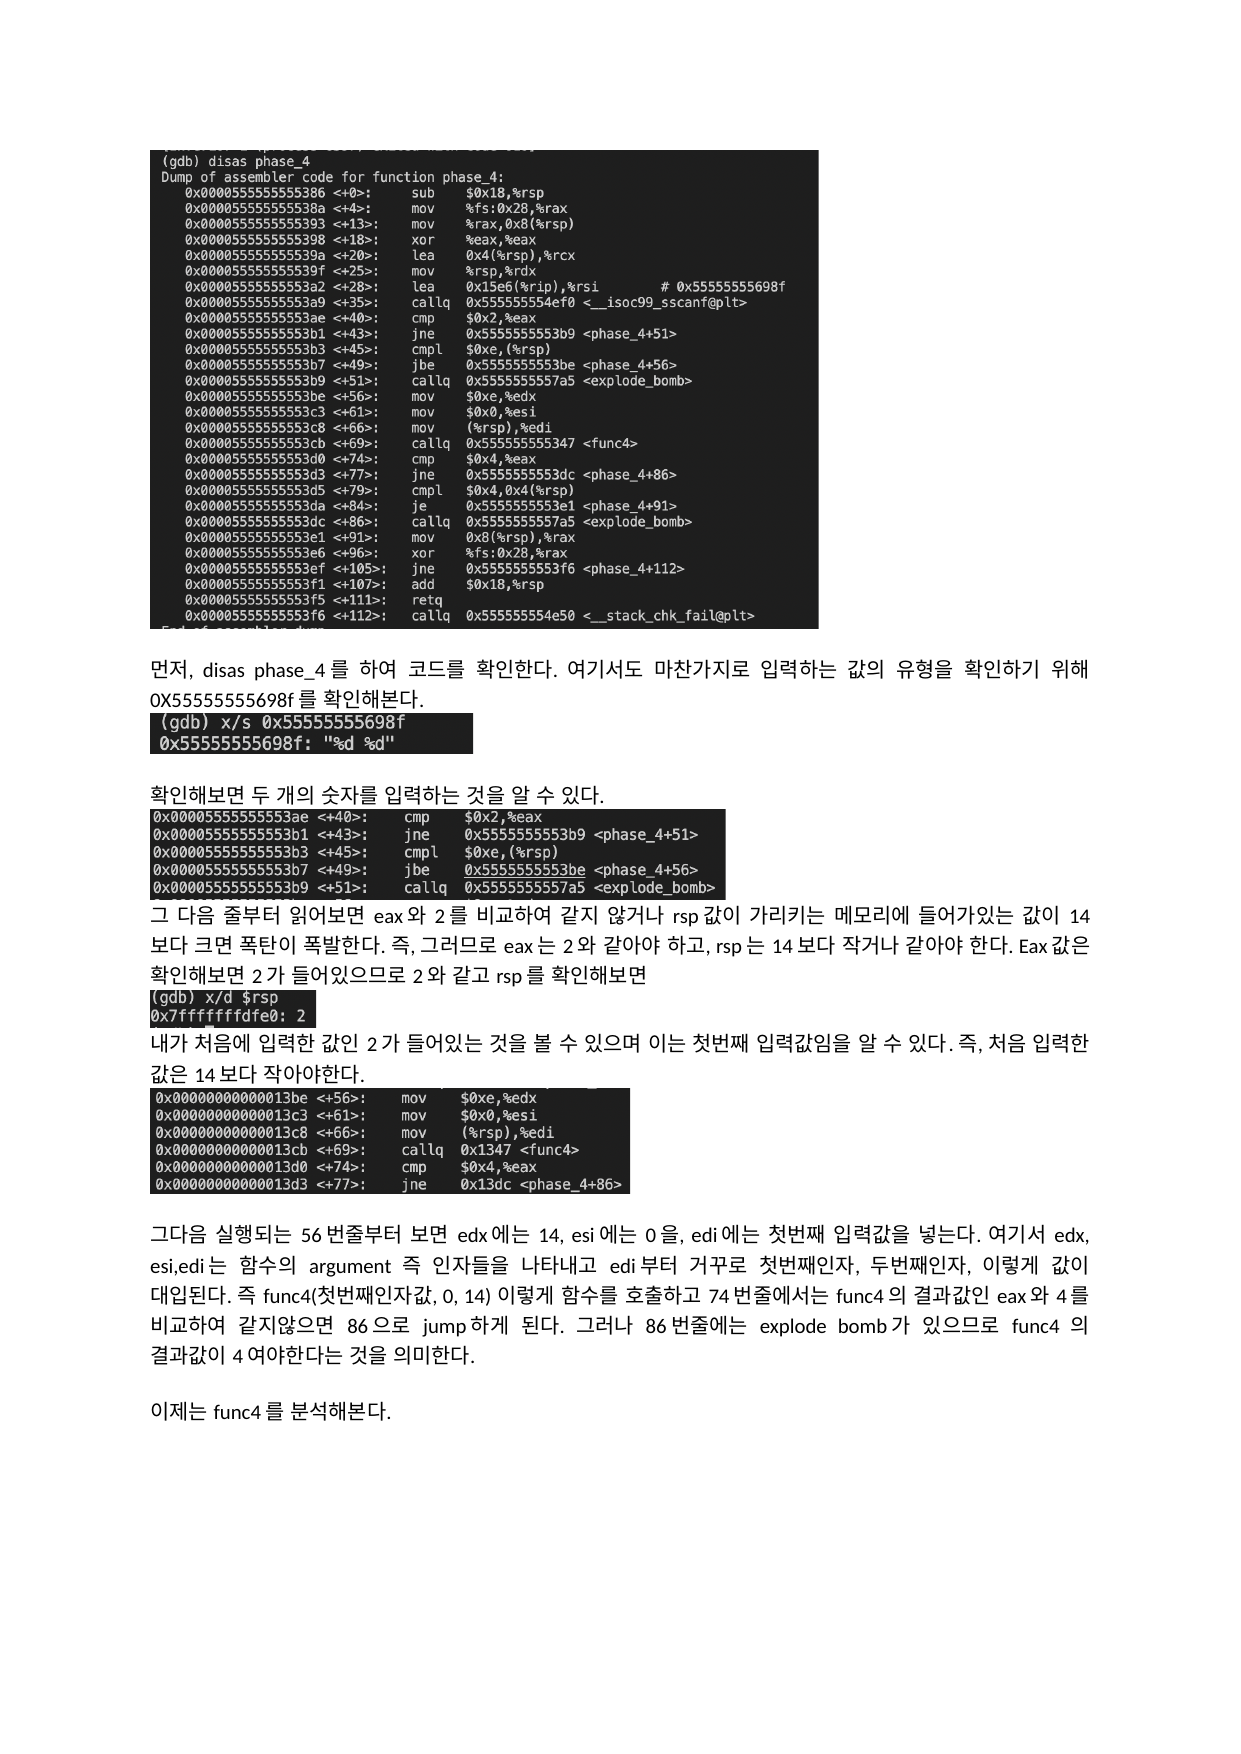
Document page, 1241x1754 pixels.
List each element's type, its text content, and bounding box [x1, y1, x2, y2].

picture [150, 713, 474, 754]
text 그 다음 줄부터 읽어보면 eax와 2를 비교하여 같지 않거나 rsp값이 가리키는 메모리에 들어가있는 값이 14보다 크면 폭탄이 폭발한다. 즉, 그러므로 eax는 2와 같아야 하고, rsp는 14보다 작거나 같아야 한다. Eax값은 확인해보면 2가 들어있으므로 2와 같고 rsp를 확인해보면 [150, 899, 1090, 990]
text 내가 처음에 입력한 값인 2가 들어있는 것을 볼 수 있으며 이는 첫번째 입력값임을 알 수 있다. 즉, 처음 입력한 값은 14보다 작아야한다. [150, 1028, 1090, 1088]
text 먼저, disas phase_4를 하여 코드를 확인한다. 여기서도 마찬가지로 입력하는 값의 유형을 확인하기 위해 0X55555555698f를 확인해본다. [150, 653, 1090, 714]
picture [150, 809, 726, 900]
text 그다음 실행되는 56번줄부터 보면 edx에는 14, esi에는 0을, edi에는 첫번째 입력값을 넣는다. 여기서 edx, esi,edi는 함수의 argument 즉 인자들을 나타내고 edi부터 거꾸로 첫번째인자, 두번째인자, 이렇게 값이 대입된다. 즉 func4(첫번째인자값, 0, 14) 이렇게 함수를 호출하고 74번줄에서는 func4의 결과값인 eax와 4를 비교하여 같지않으면 86으로 jump하게 된다. 그러나 86번줄에는 explode bomb가 있으므로 func4 의 결과값이 4여야한다는 것을 의미한다. [150, 1219, 1090, 1370]
picture [150, 990, 317, 1028]
text 확인해보면 두 개의 숫자를 입력하는 것을 알 수 있다. [150, 779, 1090, 809]
text 이제는 func4를 분석해본다. [150, 1395, 1090, 1425]
picture [150, 1088, 631, 1194]
picture [150, 150, 819, 629]
